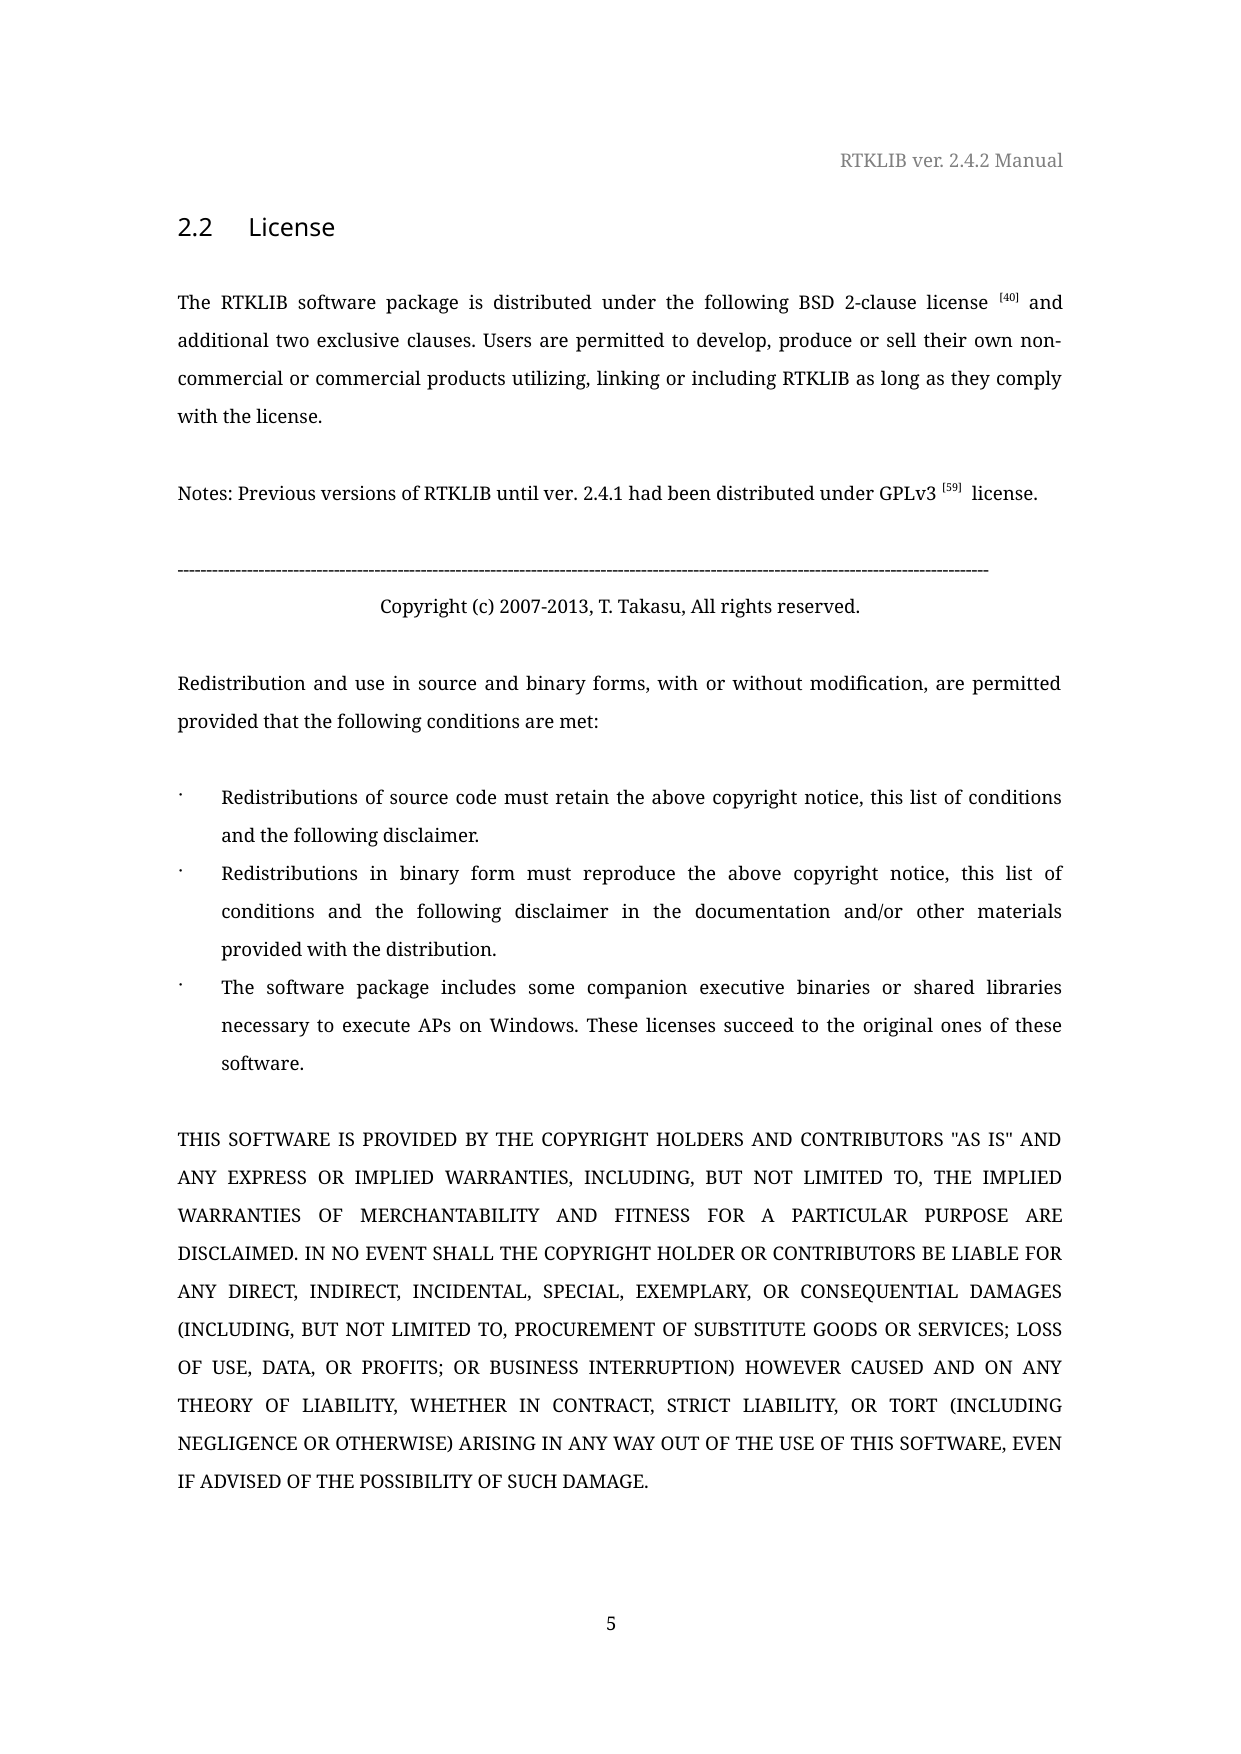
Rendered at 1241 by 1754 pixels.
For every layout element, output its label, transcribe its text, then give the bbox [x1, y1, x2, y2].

text THIS SOFTWARE IS PROVIDED BY THE COPYRIGHT HOLDERS AND CONTRIBUTORS "AS IS" AND ANY EXPRESS OR IMPLIED WARRANTIES, INCLUDING, BUT NOT LIMITED TO, THE IMPLIED WARRANTIES OF MERCHANTABILITY AND FITNESS FOR A PARTICULAR PURPOSE ARE DISCLAIMED. IN NO EVENT SHALL THE COPYRIGHT HOLDER OR CONTRIBUTORS BE LIABLE FOR ANY DIRECT, INDIRECT, INCIDENTAL, SPECIAL, EXEMPLARY, OR CONSEQUENTIAL DAMAGES (INCLUDING, BUT NOT LIMITED TO, PROCUREMENT OF SUBSTITUTE GOODS OR SERVICES; LOSS OF USE, DATA, OR PROFITS; OR BUSINESS INTERRUPTION) HOWEVER CAUSED AND ON ANY THEORY OF LIABILITY, WHETHER IN CONTRACT, STRICT LIABILITY, OR TORT (INCLUDING NEGLIGENCE OR OTHERWISE) ARISING IN ANY WAY OUT OF THE USE OF THIS SOFTWARE, EVEN IF ADVISED OF THE POSSIBILITY OF SUCH DAMAGE. [177, 1120, 1063, 1500]
list The software package includes some companion executive binaries or shared libraries necessary to execute APs on Windows. These licenses succeed to the original ones of these software. [177, 968, 1063, 1082]
text The RTKLIB software package is distributed under the following BSD 2-clause license [40] and additional two exclusive clauses. Users are permitted to develop, produce or sell their own non-commercial or commercial products utilizing, linking or including RTKLIB as long as they comply with the license. [177, 283, 1063, 436]
list Redistributions in binary form must reproduce the above copyright notice, this list of conditions and the following disclaimer in the documentation and/or other materials provided with the distribution. [177, 854, 1063, 968]
text Redistribution and use in source and binary forms, with or without modification, are permitted provided that the following conditions are met: [177, 664, 1063, 740]
list Redistributions of source code must retain the above copyright notice, this list of conditions and the following disclaimer. [177, 778, 1063, 854]
subtitle 2.2 License [177, 207, 1063, 245]
text Copyright (c) 2007-2013, T. Takasu, All rights reserved. [177, 588, 1063, 626]
text Notes: Previous versions of RTKLIB until ver. 2.4.1 had been distributed under GPLv3 [59] license. [177, 473, 1063, 512]
text -------------------------------------------------------------------------------------------------------------------------------------------- [177, 549, 1063, 588]
